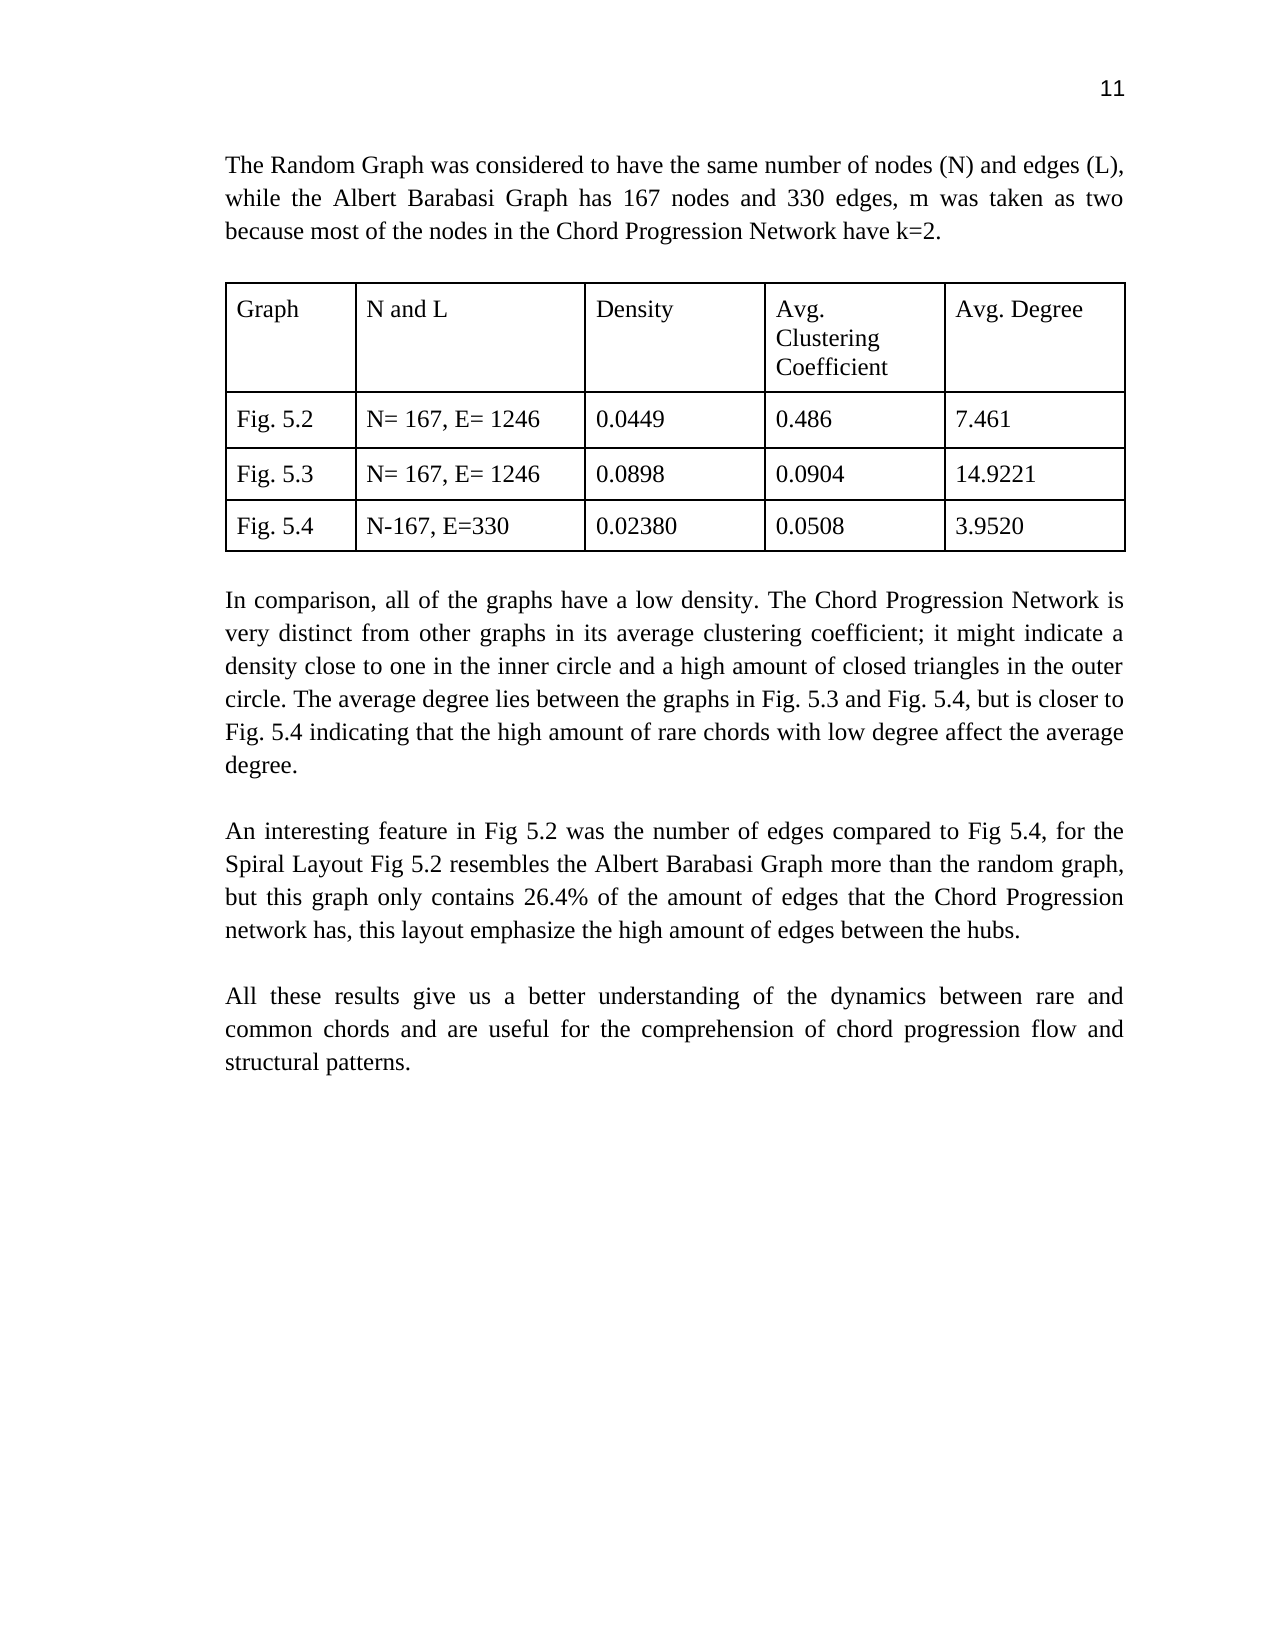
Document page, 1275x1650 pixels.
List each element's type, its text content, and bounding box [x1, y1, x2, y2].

table_cell N= 167, E= 1246 [357, 449, 584, 498]
table_cell 0.0449 [586, 393, 764, 447]
table_header N and L [357, 284, 584, 391]
table_cell 0.0904 [766, 449, 944, 498]
text All these results give us a better understanding of the dynamics between rare and common chords and are useful for the comprehension of chord progression flow and structural patterns. [225, 981, 1125, 1076]
table_header Avg. Degree [946, 284, 1124, 391]
table_cell Fig. 5.2 [227, 393, 355, 447]
table_cell 7.461 [946, 393, 1124, 447]
table_cell 3.9520 [946, 501, 1124, 550]
table_header Density [586, 284, 764, 391]
table_cell N-167, E=330 [357, 501, 584, 550]
text An interesting feature in Fig 5.2 was the number of edges compared to Fig 5.4, for the Spiral Layout Fig 5.2 resembles the Albert Barabasi Graph more than the random graph, but this graph only contains 26.4% of the amount of edges that the Chord Progression network has, this layout emphasize the high amount of edges between the hubs. [225, 816, 1125, 944]
table_header Graph [227, 284, 355, 391]
table_cell 0.0508 [766, 501, 944, 550]
table_cell Fig. 5.3 [227, 449, 355, 498]
table_header Avg. Clustering Coefficient [766, 284, 944, 391]
table_cell Fig. 5.4 [227, 501, 355, 550]
text The Random Graph was considered to have the same number of nodes (N) and edges (L), while the Albert Barabasi Graph has 167 nodes and 330 edges, m was taken as two because most of the nodes in the Chord Progression Network have k=2. [225, 150, 1125, 245]
table_cell N= 167, E= 1246 [357, 393, 584, 447]
table_cell 14.9221 [946, 449, 1124, 498]
text In comparison, all of the graphs have a low density. The Chord Progression Network is very distinct from other graphs in its average clustering coefficient; it might indicate a density close to one in the inner circle and a high amount of closed triangles in the outer circle. The average degree lies between the graphs in Fig. 5.3 and Fig. 5.4, but is closer to Fig. 5.4 indicating that the high amount of rare chords with low degree affect the average degree. [225, 585, 1125, 779]
table_cell 0.02380 [586, 501, 764, 550]
table_cell 0.0898 [586, 449, 764, 498]
table_cell 0.486 [766, 393, 944, 447]
